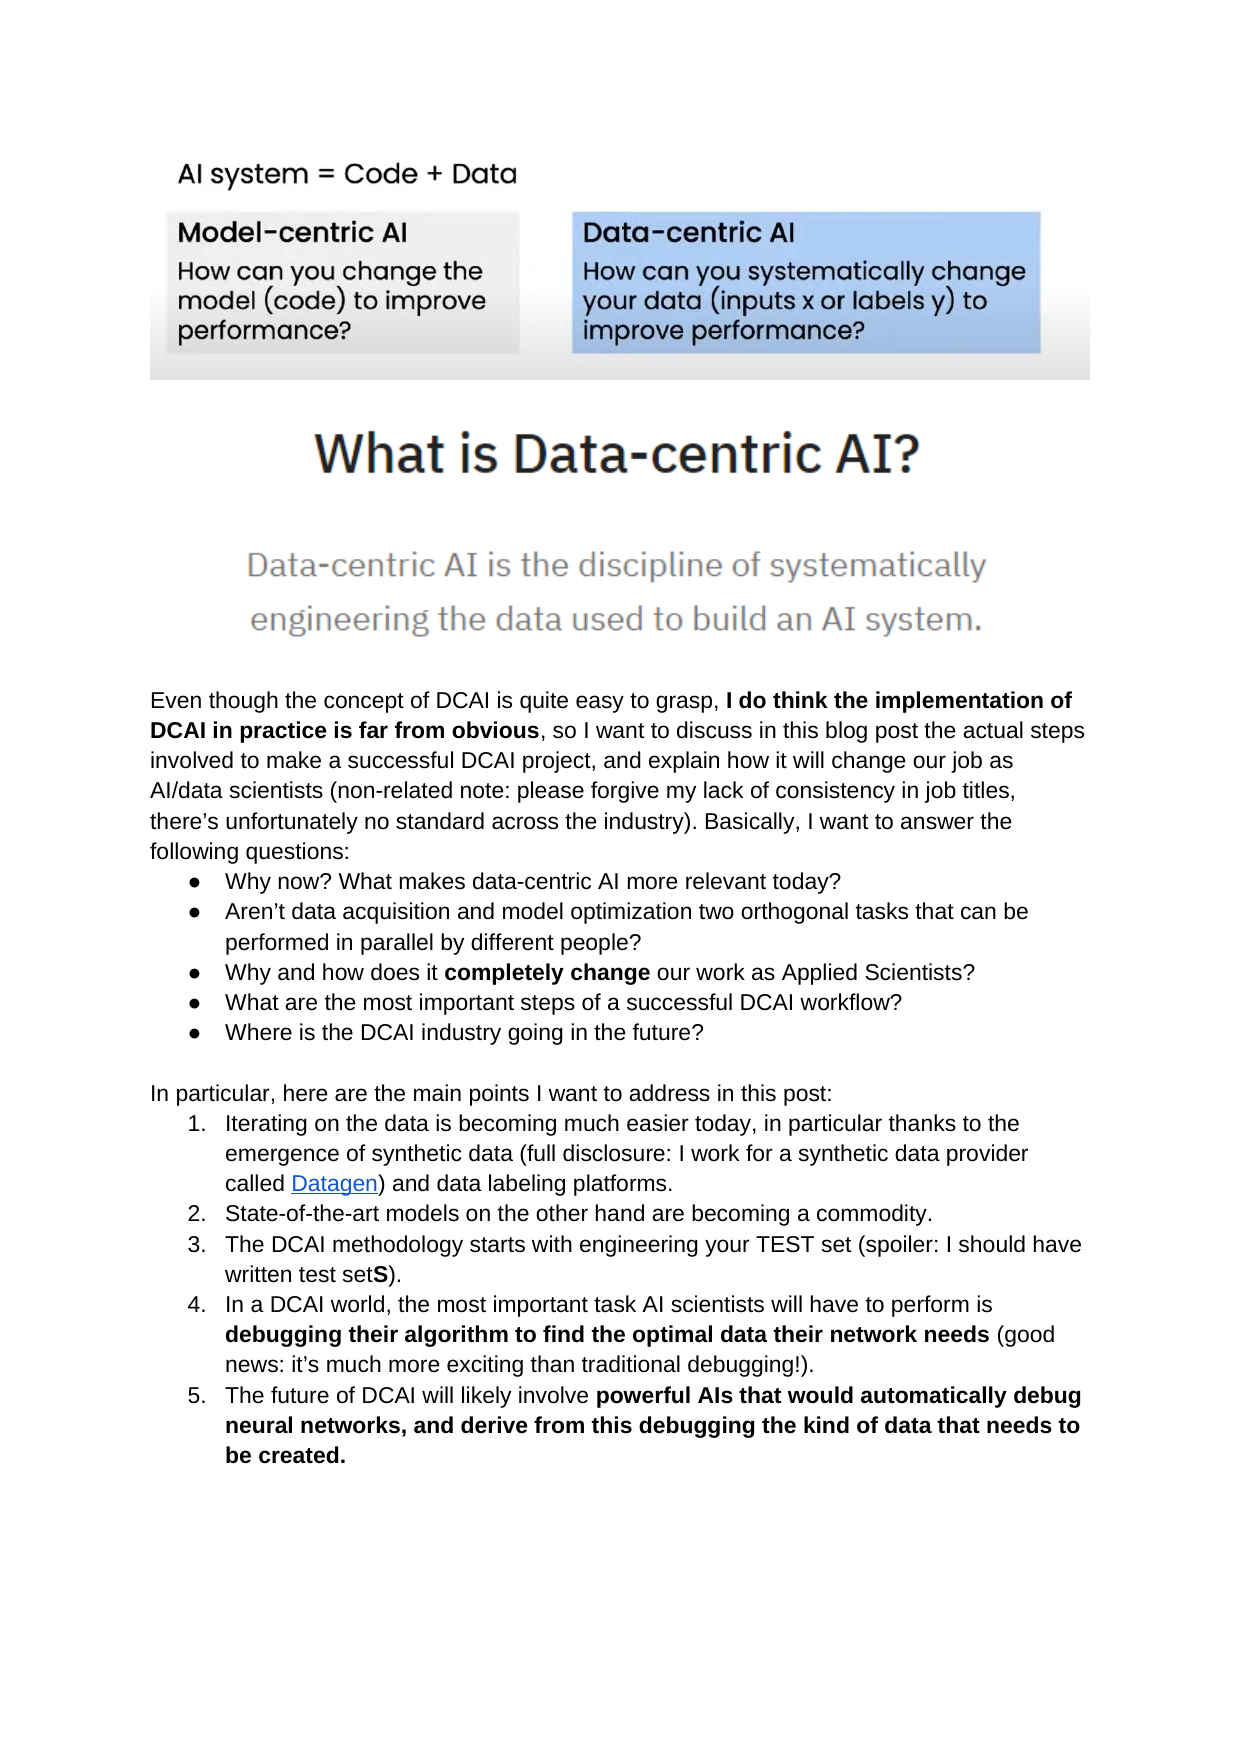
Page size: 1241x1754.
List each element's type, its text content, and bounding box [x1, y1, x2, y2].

list The future of DCAI will likely involve powerful AIs that would automatically debug neural networks, and derive from this debugging the kind of data that needs to be created. [187, 1382, 1090, 1468]
list What are the most important steps of a successful DCAI workflow? [187, 989, 1090, 1015]
list The DCAI methodology starts with engineering your TEST set (spoiler: I should have written test setS). [187, 1231, 1090, 1287]
list State-of-the-art models on the other hand are becoming a commodity. [187, 1200, 1090, 1227]
list Aren’t data acquisition and model optimization two orthogonal tasks that can be performed in parallel by different people? [187, 898, 1090, 955]
list Why now? What makes data-centric AI more relevant today? [187, 868, 1090, 894]
text Even though the concept of DCAI is quite easy to grasp, I do think the implementation of DCAI in practice is far from obvious, so I want to discuss in this blog post the actual steps involved to make a successful DCAI project, and explain how it will change our job as AI/data scientists (non-related note: please forgive my lack of consistency in job titles, there’s unfortunately no standard across the industry). Basically, I want to answer the following questions: [150, 687, 1090, 864]
picture [150, 150, 1091, 380]
picture [150, 383, 1091, 683]
list Why and how does it completely change our work as Applied Scientists? [187, 959, 1090, 985]
text In particular, here are the main points I want to address in this post: [150, 1079, 1090, 1106]
list Iterating on the data is becoming much easier today, in particular thanks to the emergence of synthetic data (full disclosure: I work for a synthetic data provider called Datagen) and data labeling platforms. [187, 1110, 1090, 1197]
list Where is the DCAI industry going in the future? [187, 1019, 1090, 1046]
list In a DCAI world, the most important task AI scientists will have to perform is debugging their algorithm to find the optimal data their network needs (good news: it’s much more exciting than traditional debugging!). [187, 1291, 1090, 1378]
